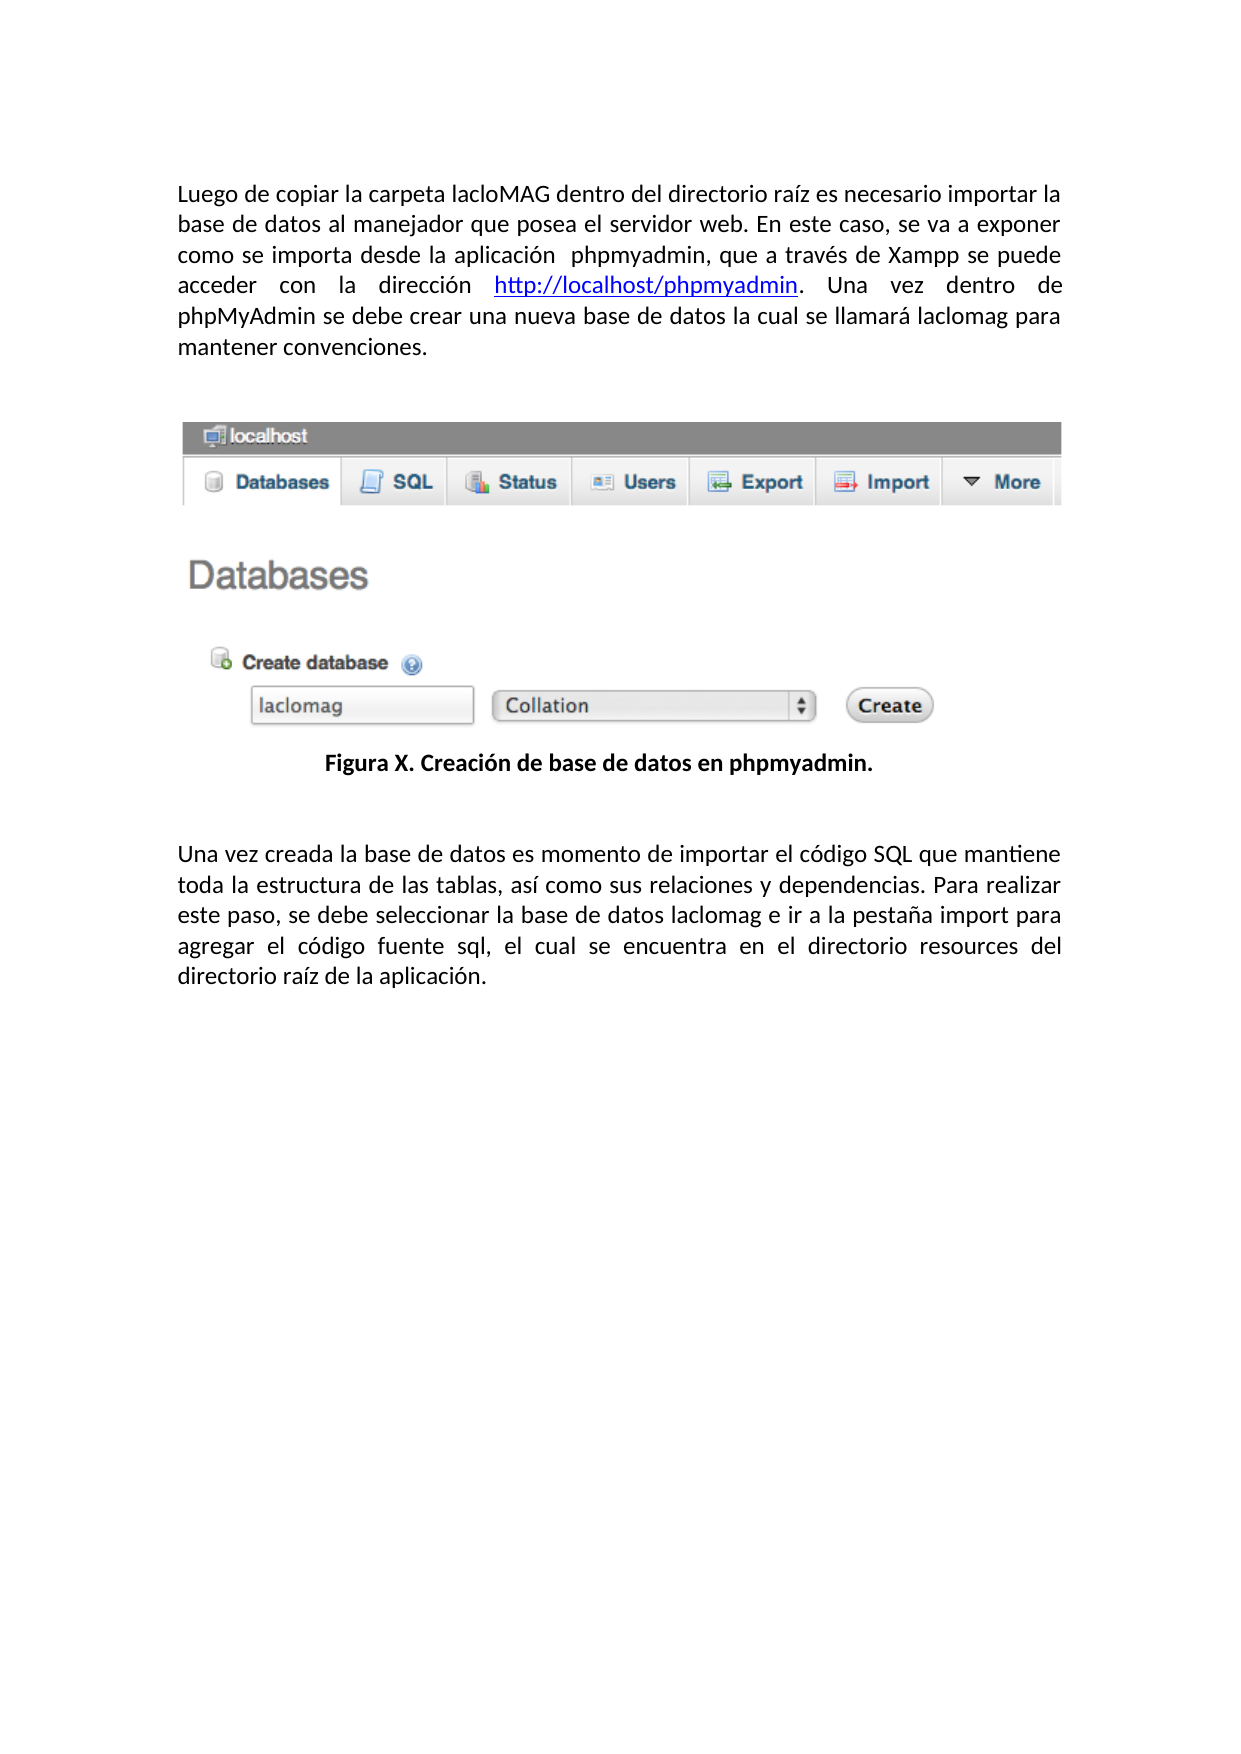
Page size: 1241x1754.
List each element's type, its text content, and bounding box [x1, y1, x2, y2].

picture [177, 422, 1062, 747]
text Una vez creada la base de datos es momento de importar el código SQL que mantiene toda la estructura de las tablas, así como sus relaciones y dependencias. Para realizar este paso, se debe seleccionar la base de datos laclomag e ir a la pestaña import para agregar el código fuente sql, el cual se encuentra en el directorio resources del directorio raíz de la aplicación. [177, 838, 1063, 991]
text Luego de copiar la carpeta lacloMAG dentro del directorio raíz es necesario importar la base de datos al manejador que posea el servidor web. En este caso, se va a exponer como se importa desde la aplicación phpmyadmin, que a través de Xampp se puede acceder con la dirección http://localhost/phpmyadmin. Una vez dentro de phpMyAdmin se debe crear una nueva base de datos la cual se llamará laclomag para mantener convenciones. [177, 178, 1063, 361]
text Figura X. Creación de base de datos en phpmyadmin. [177, 747, 1063, 777]
